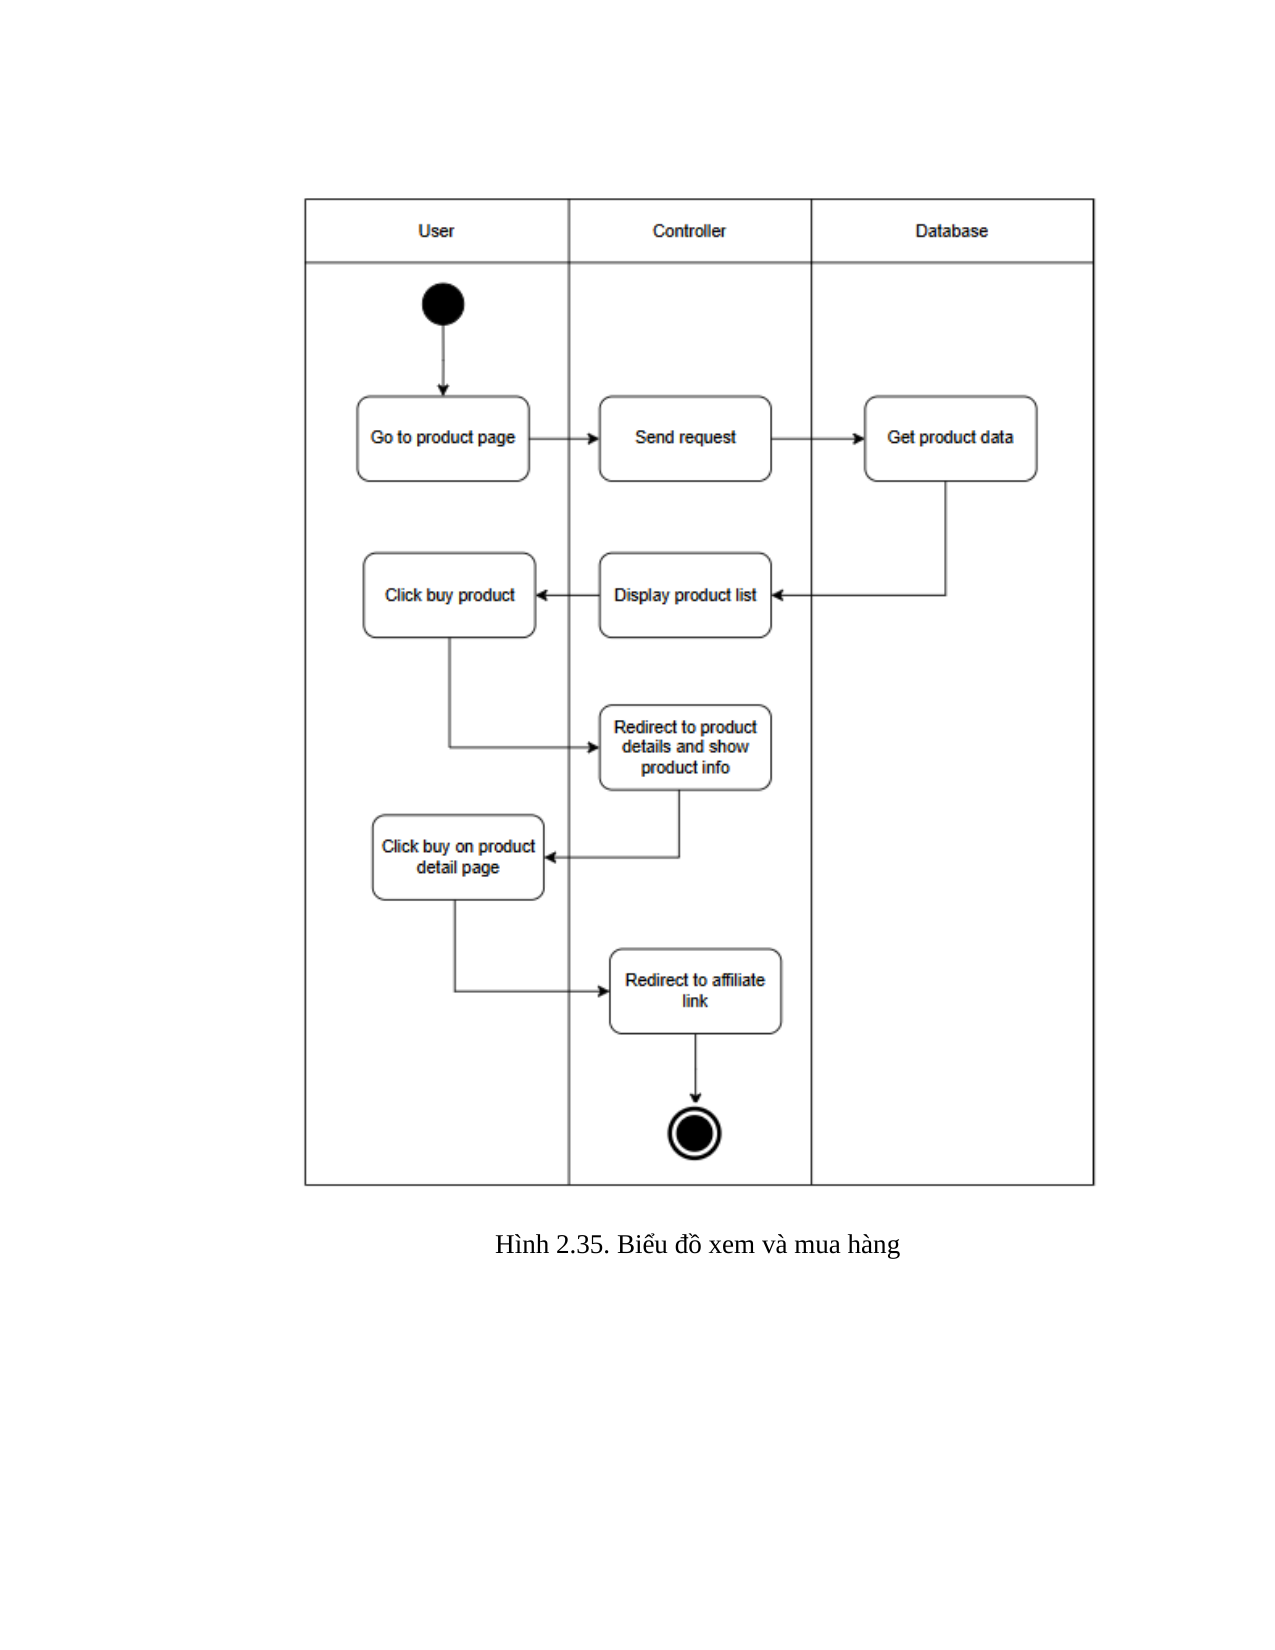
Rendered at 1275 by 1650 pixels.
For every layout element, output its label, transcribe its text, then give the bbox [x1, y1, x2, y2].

picture [300, 189, 1101, 1191]
text Hình 2.35. Biểu đồ xem và mua hàng [209, 1228, 1186, 1259]
